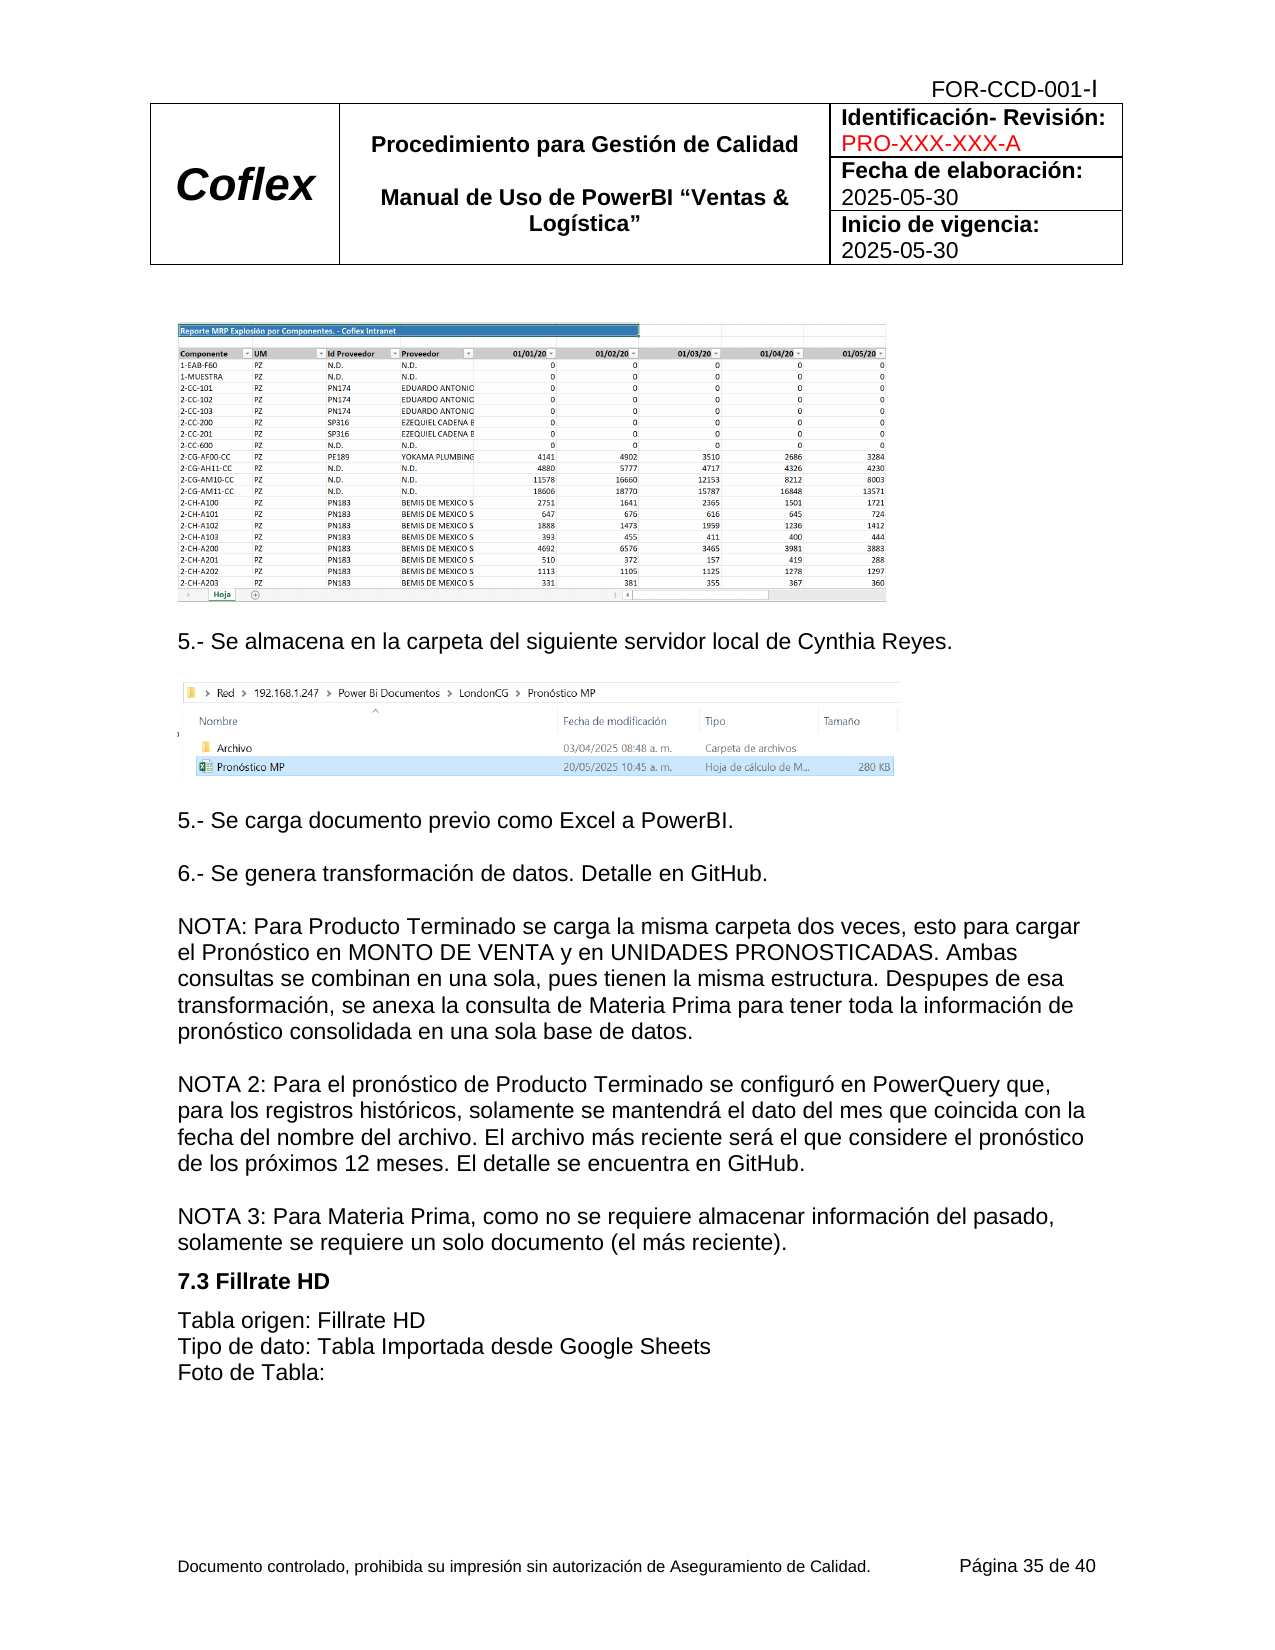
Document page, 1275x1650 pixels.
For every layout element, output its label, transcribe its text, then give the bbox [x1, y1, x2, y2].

text 6.- Se genera transformación de datos. Detalle en GitHub. [177, 860, 1098, 886]
subtitle 7.3 Fillrate HD [177, 1268, 1098, 1294]
text NOTA: Para Producto Terminado se carga la misma carpeta dos veces, esto para cargar el Pronóstico en MONTO DE VENTA y en UNIDADES PRONOSTICADAS. Ambas consultas se combinan en una sola, pues tienen la misma estructura. Despupes de esa transformación, se anexa la consulta de Materia Prima para tener toda la información de pronóstico consolidada en una sola base de datos. [177, 913, 1098, 1044]
picture [177, 322, 887, 602]
picture [177, 680, 900, 781]
text NOTA 2: Para el pronóstico de Producto Terminado se configuró en PowerQuery que, para los registros históricos, solamente se mantendrá el dato del mes que coincida con la fecha del nombre del archivo. El archivo más reciente será el que considere el pronóstico de los próximos 12 meses. El detalle se encuentra en GitHub. [177, 1071, 1098, 1176]
text Tipo de dato: Tabla Importada desde Google Sheets [177, 1333, 1098, 1359]
text NOTA 3: Para Materia Prima, como no se requiere almacenar información del pasado, solamente se requiere un solo documento (el más reciente). [177, 1203, 1098, 1255]
text Foto de Tabla: [177, 1359, 1098, 1386]
text Tabla origen: Fillrate HD [177, 1307, 1098, 1333]
text 5.- Se almacena en la carpeta del siguiente servidor local de Cynthia Reyes. [177, 628, 1098, 654]
text 5.- Se carga documento previo como Excel a PowerBI. [177, 807, 1098, 834]
